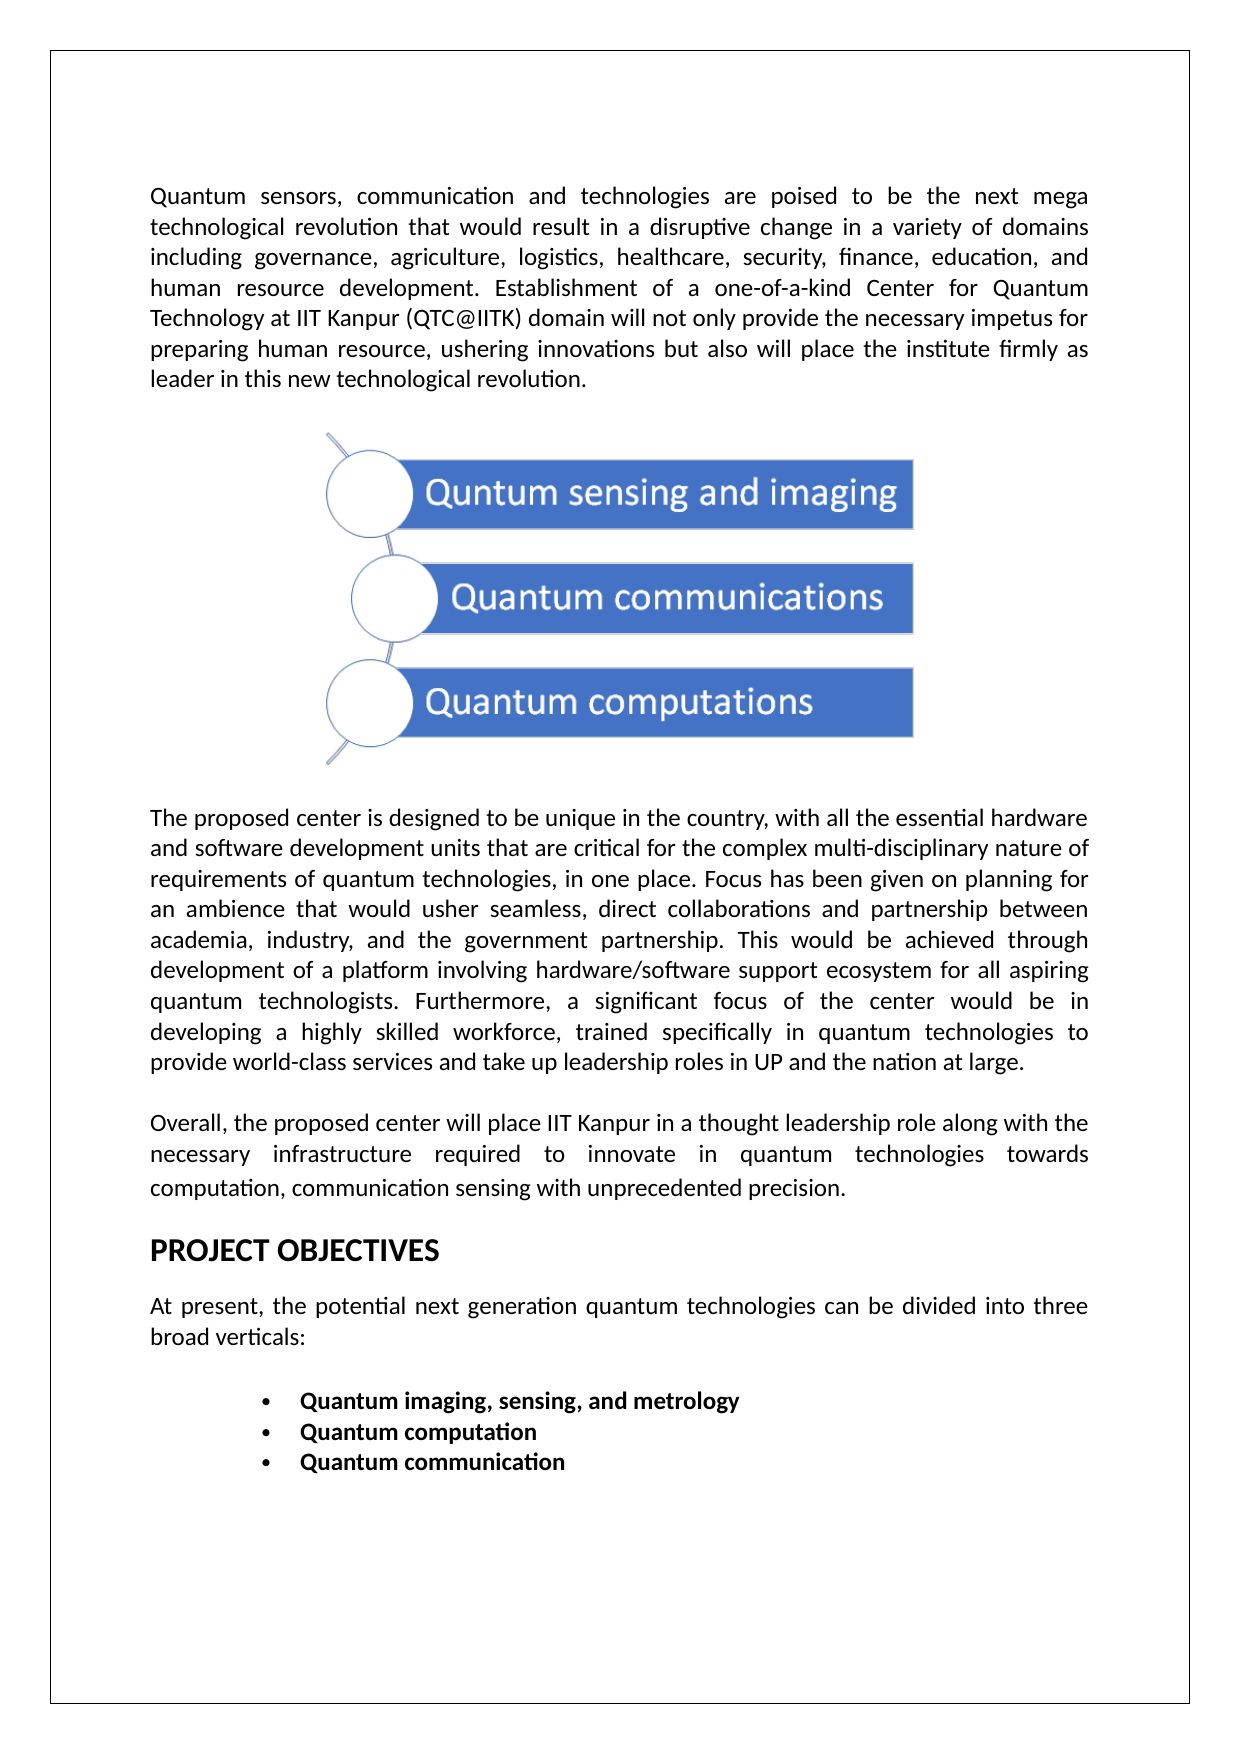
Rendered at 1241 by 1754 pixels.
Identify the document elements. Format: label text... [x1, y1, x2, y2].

list Quantum imaging, sensing, and metrology [262, 1385, 1090, 1416]
picture [321, 424, 919, 772]
text PROJECT OBJECTIVES [150, 1229, 1090, 1270]
list Quantum communication [262, 1446, 1090, 1477]
text The proposed center is designed to be unique in the country, with all the essential hardware and software development units that are critical for the complex multi-disciplinary nature of requirements of quantum technologies, in one place. Focus has been given on planning for an ambience that would usher seamless, direct collaborations and partnership between academia, industry, and the government partnership. This would be achieved through development of a platform involving hardware/software support ecosystem for all aspiring quantum technologists. Furthermore, a significant focus of the center would be in developing a highly skilled workforce, trained specifically in quantum technologies to provide world-class services and take up leadership roles in UP and the nation at large. [150, 802, 1090, 1077]
text Overall, the proposed center will place IIT Kanpur in a thought leadership role along with the necessary infrastructure required to innovate in quantum technologies towards computation, communication sensing with unprecedented precision. [150, 1107, 1090, 1204]
text At present, the potential next generation quantum technologies can be divided into three broad verticals: [150, 1290, 1090, 1351]
text Quantum sensors, communication and technologies are poised to be the next mega technological revolution that would result in a disruptive change in a variety of domains including governance, agriculture, logistics, healthcare, security, finance, education, and human resource development. Establishment of a one-of-a-kind Center for Quantum Technology at IIT Kanpur (QTC@IITK) domain will not only provide the necessary impetus for preparing human resource, ushering innovations but also will place the institute firmly as leader in this new technological revolution. [150, 181, 1090, 394]
list Quantum computation [262, 1416, 1090, 1446]
